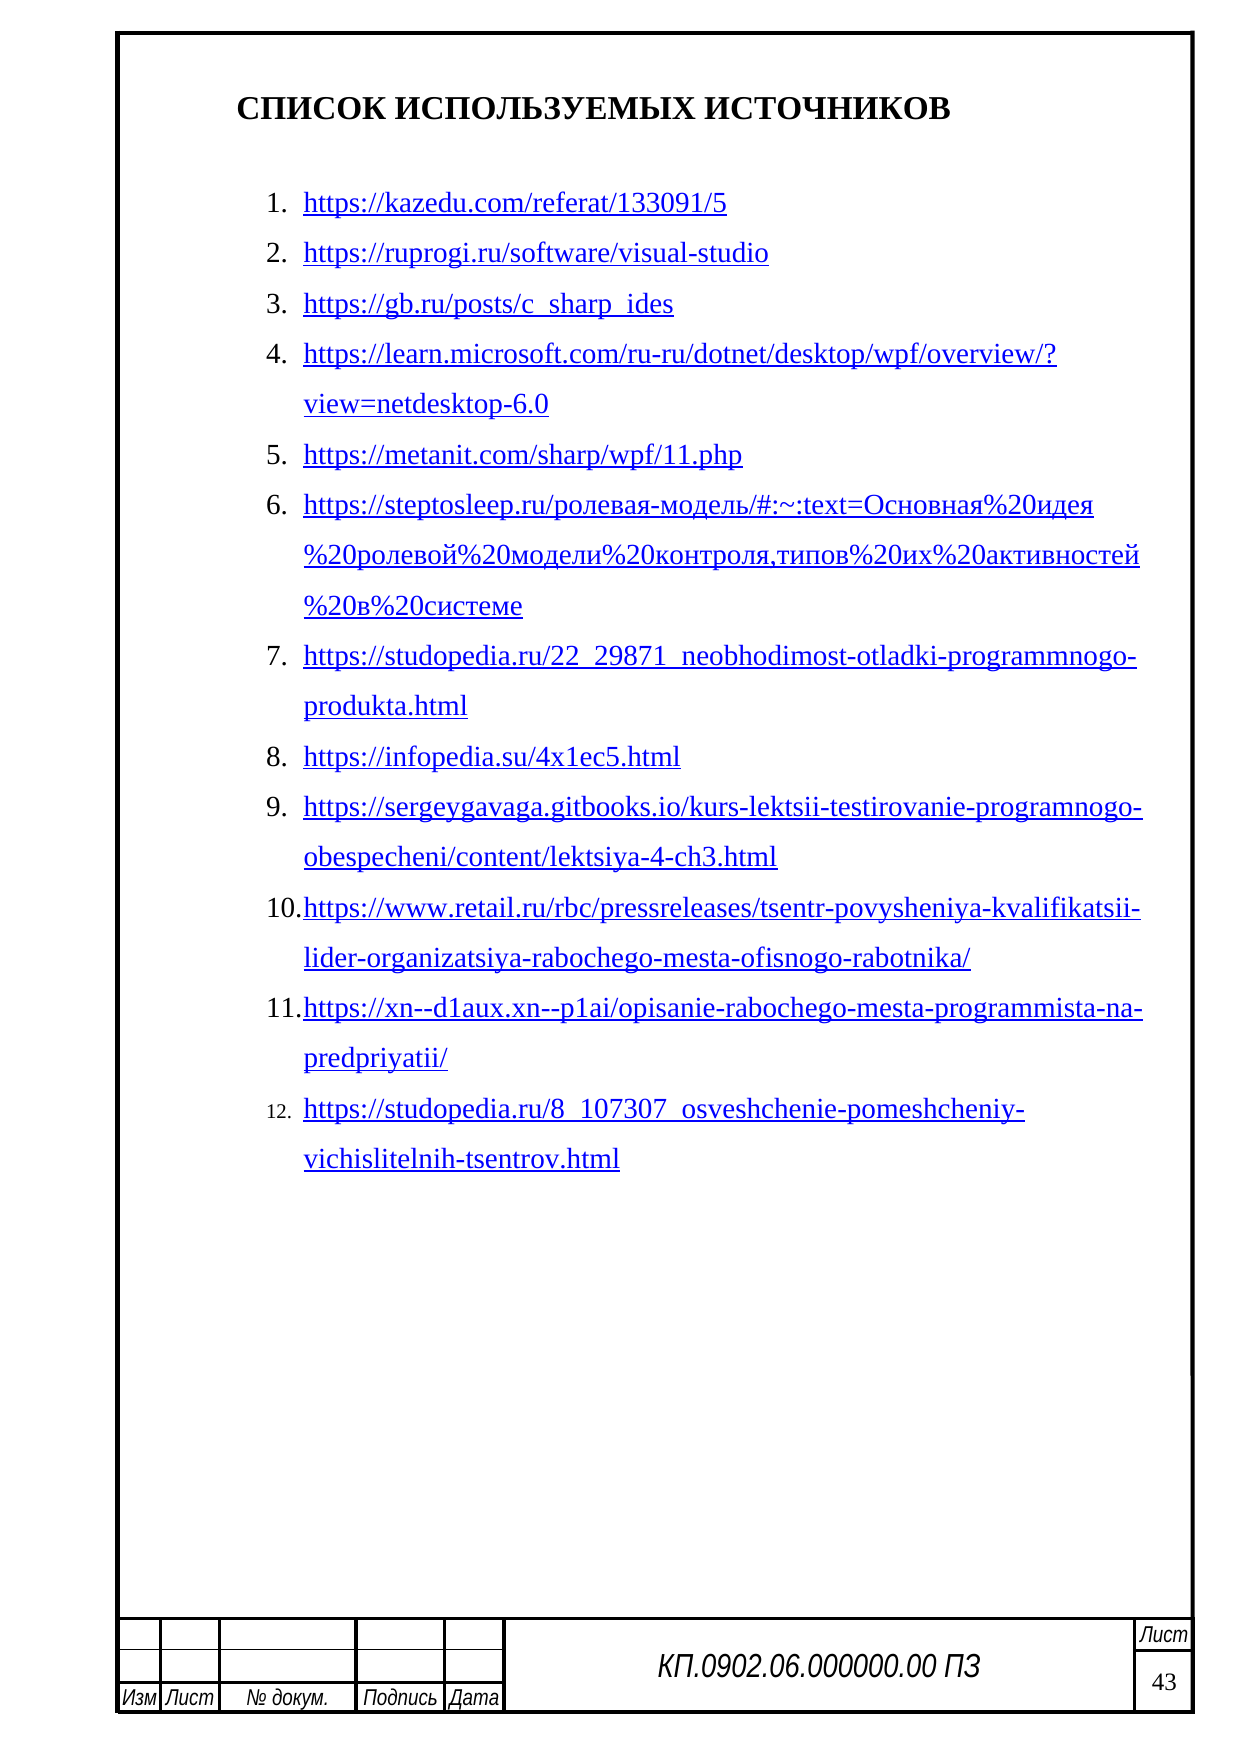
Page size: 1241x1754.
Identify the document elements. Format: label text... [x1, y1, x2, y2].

list https://gb.ru/posts/c_sharp_ides [266, 286, 1164, 319]
list https://studopedia.ru/22_29871_neobhodimost-otladki-programmnogo-produkta.html [266, 638, 1164, 722]
list https://steptosleep.ru/ролевая-модель/#:~:text=Основная%20идея%20ролевой%20модели%20контроля,типов%20их%20активностей%20в%20системе [266, 487, 1164, 621]
list https://metanit.com/sharp/wpf/11.php [266, 437, 1164, 470]
list https://sergeygavaga.gitbooks.io/kurs-lektsii-testirovanie-programnogo-obespecheni/content/lektsiya-4-ch3.html [266, 789, 1164, 873]
list https://learn.microsoft.com/ru-ru/dotnet/desktop/wpf/overview/?view=netdesktop-6.0 [266, 336, 1164, 420]
list https://studopedia.ru/8_107307_osveshchenie-pomeshcheniy-vichislitelnih-tsentrov.html [266, 1091, 1164, 1175]
list https://xn--d1aux.xn--p1ai/opisanie-rabochego-mesta-programmista-na-predpriyatii/ [266, 990, 1164, 1074]
list https://ruprogi.ru/software/visual-studio [266, 236, 1164, 269]
list https://www.retail.ru/rbc/pressreleases/tsentr-povysheniya-kvalifikatsii-lider-organizatsiya-rabochego-mesta-ofisnogo-rabotnika/ [266, 890, 1164, 973]
list https://infopedia.su/4x1ec5.html [266, 739, 1164, 772]
list https://kazedu.com/referat/133091/5 [266, 185, 1164, 219]
text Список используемых источников [236, 89, 1164, 127]
